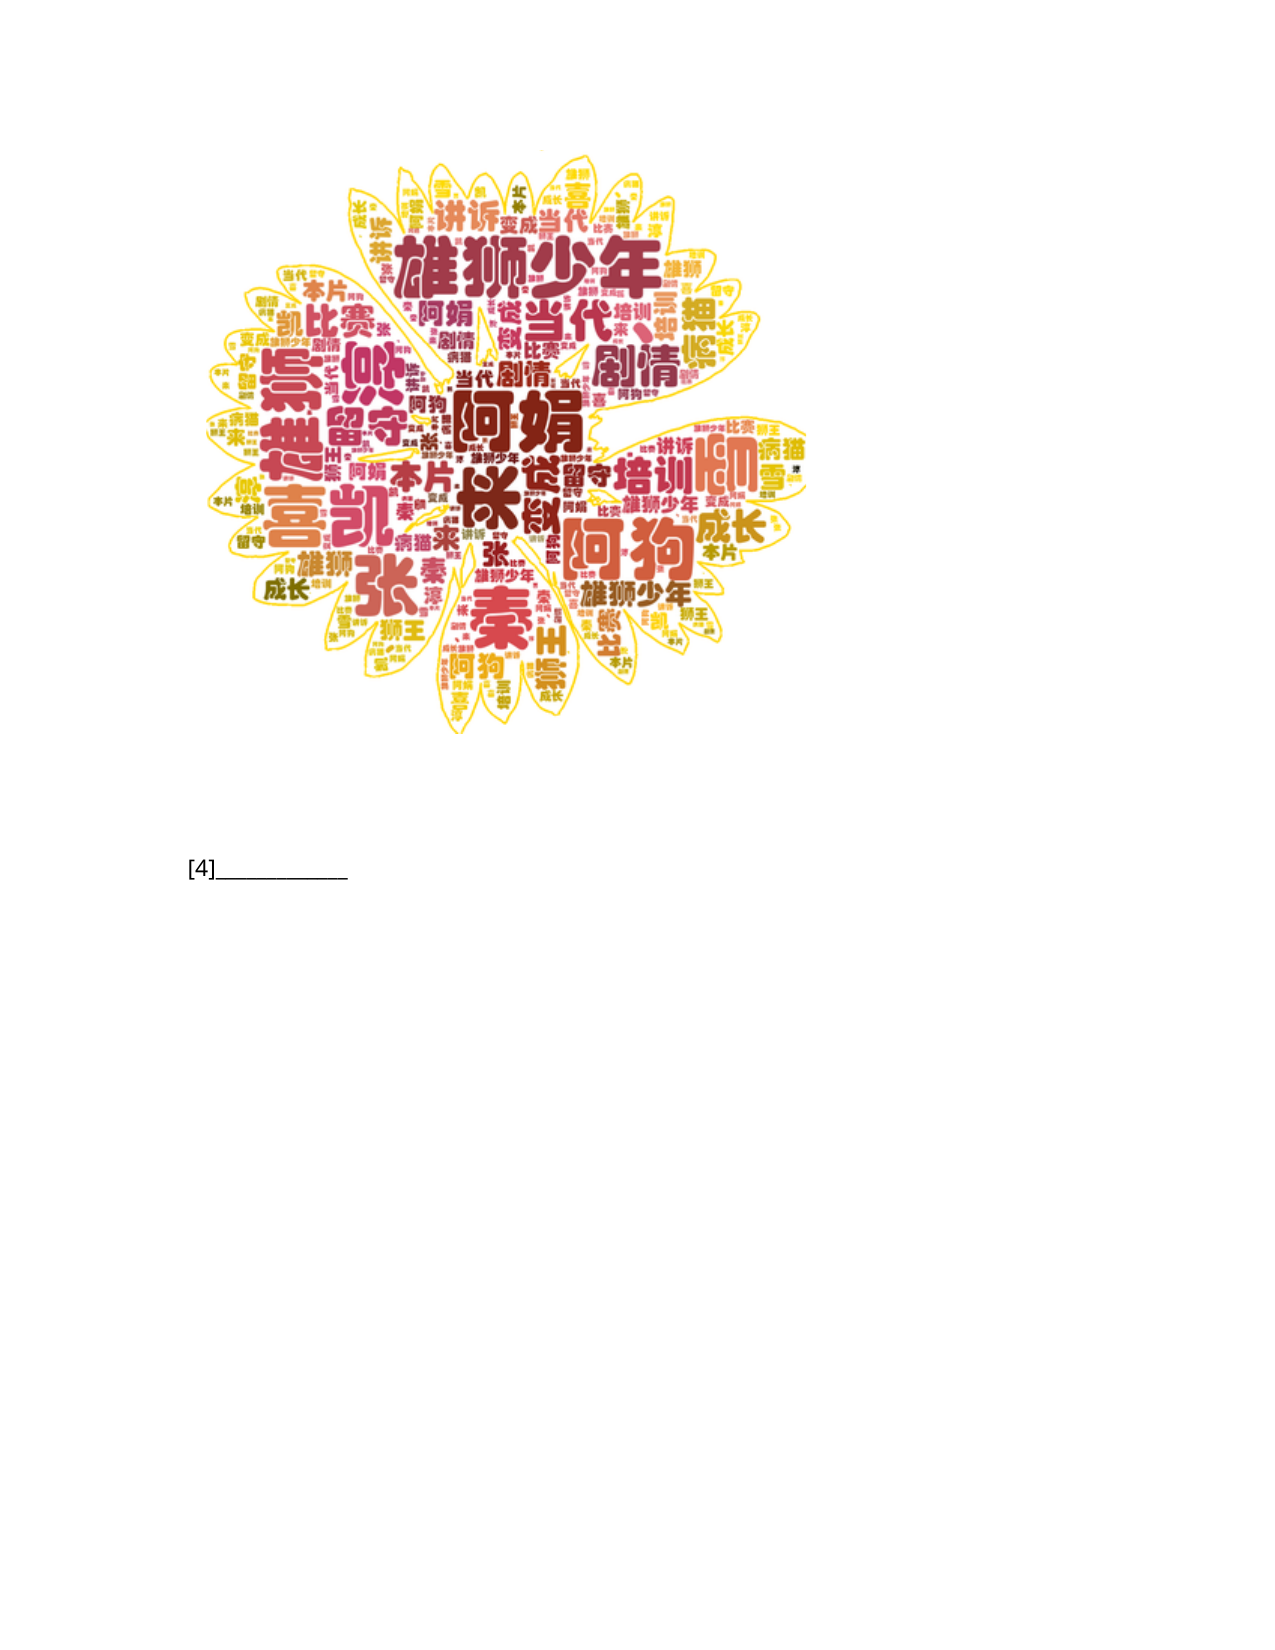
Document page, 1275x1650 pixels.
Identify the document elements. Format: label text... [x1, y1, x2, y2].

picture [206, 150, 807, 734]
text [4]_____________ [187, 852, 1087, 883]
